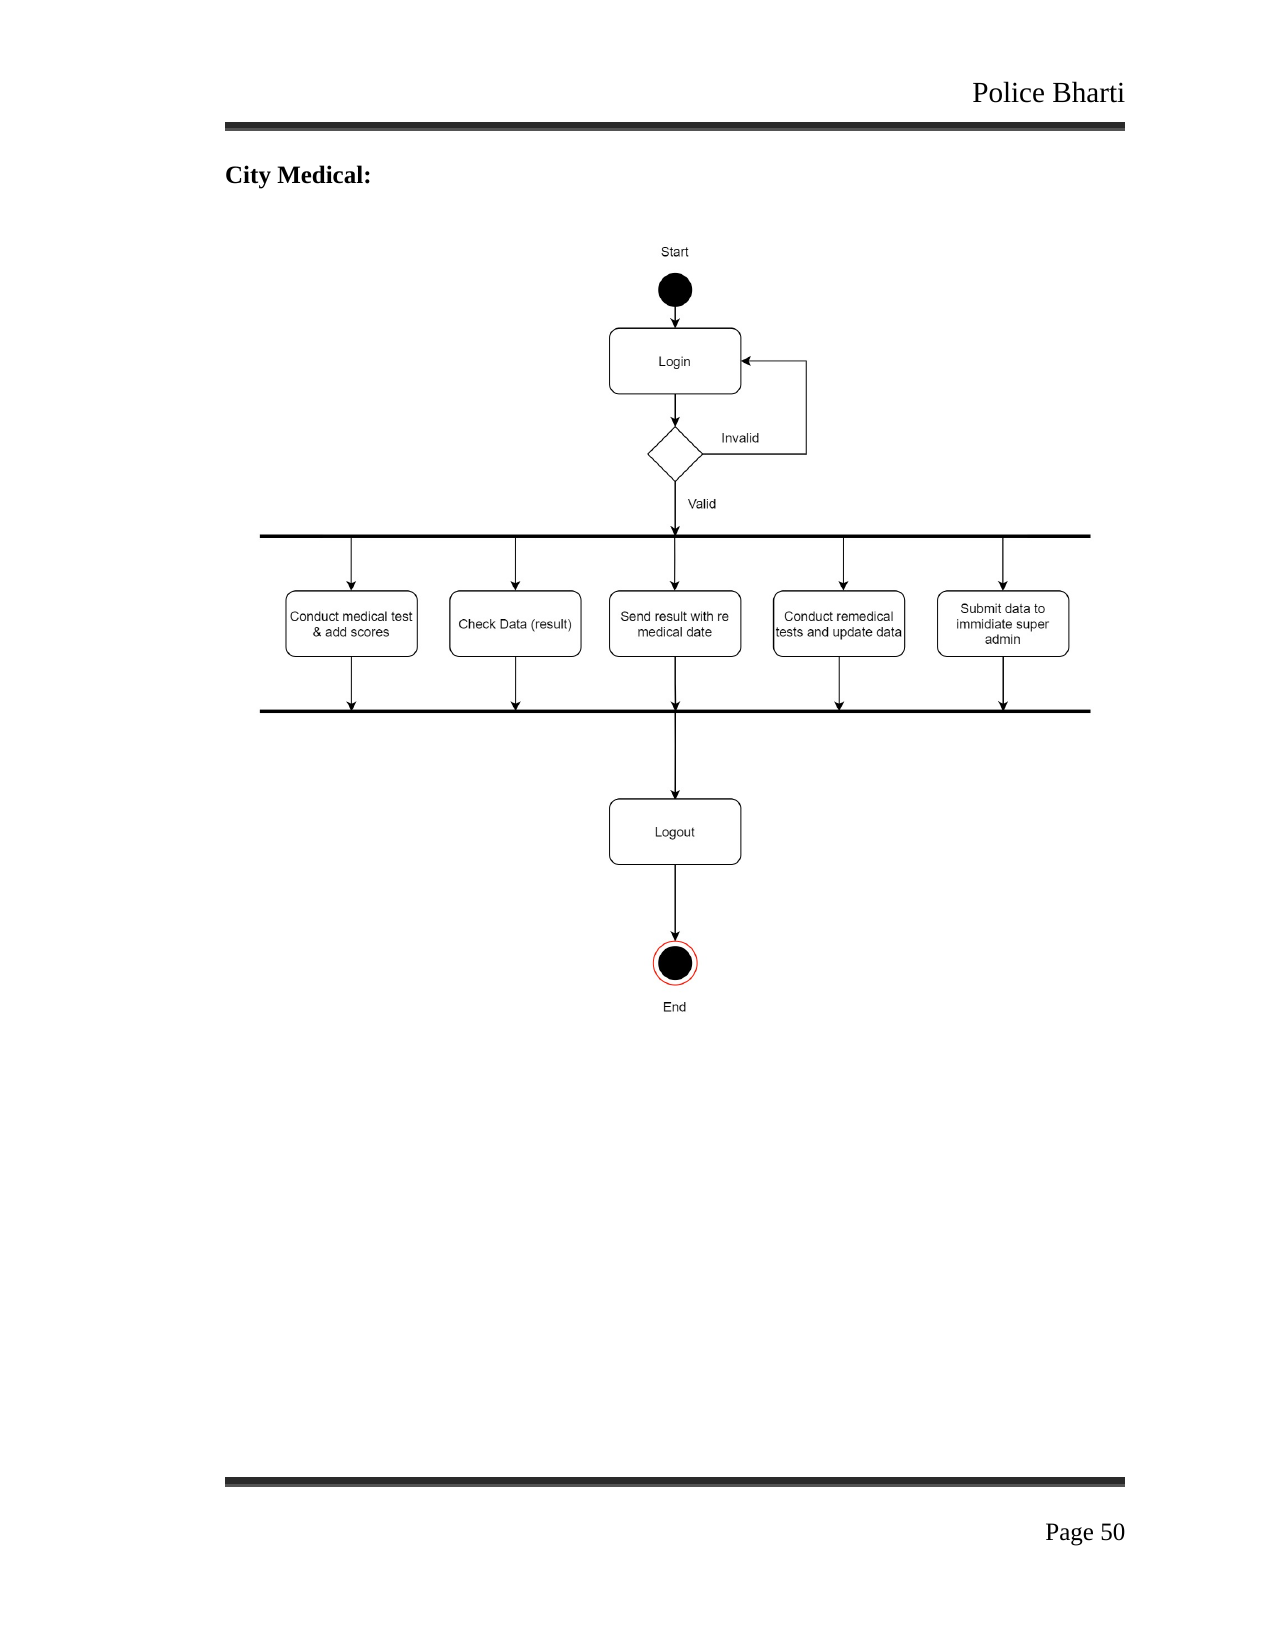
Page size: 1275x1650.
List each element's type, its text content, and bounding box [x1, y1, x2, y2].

picture [225, 207, 1125, 1051]
text City Medical: [225, 160, 1125, 189]
